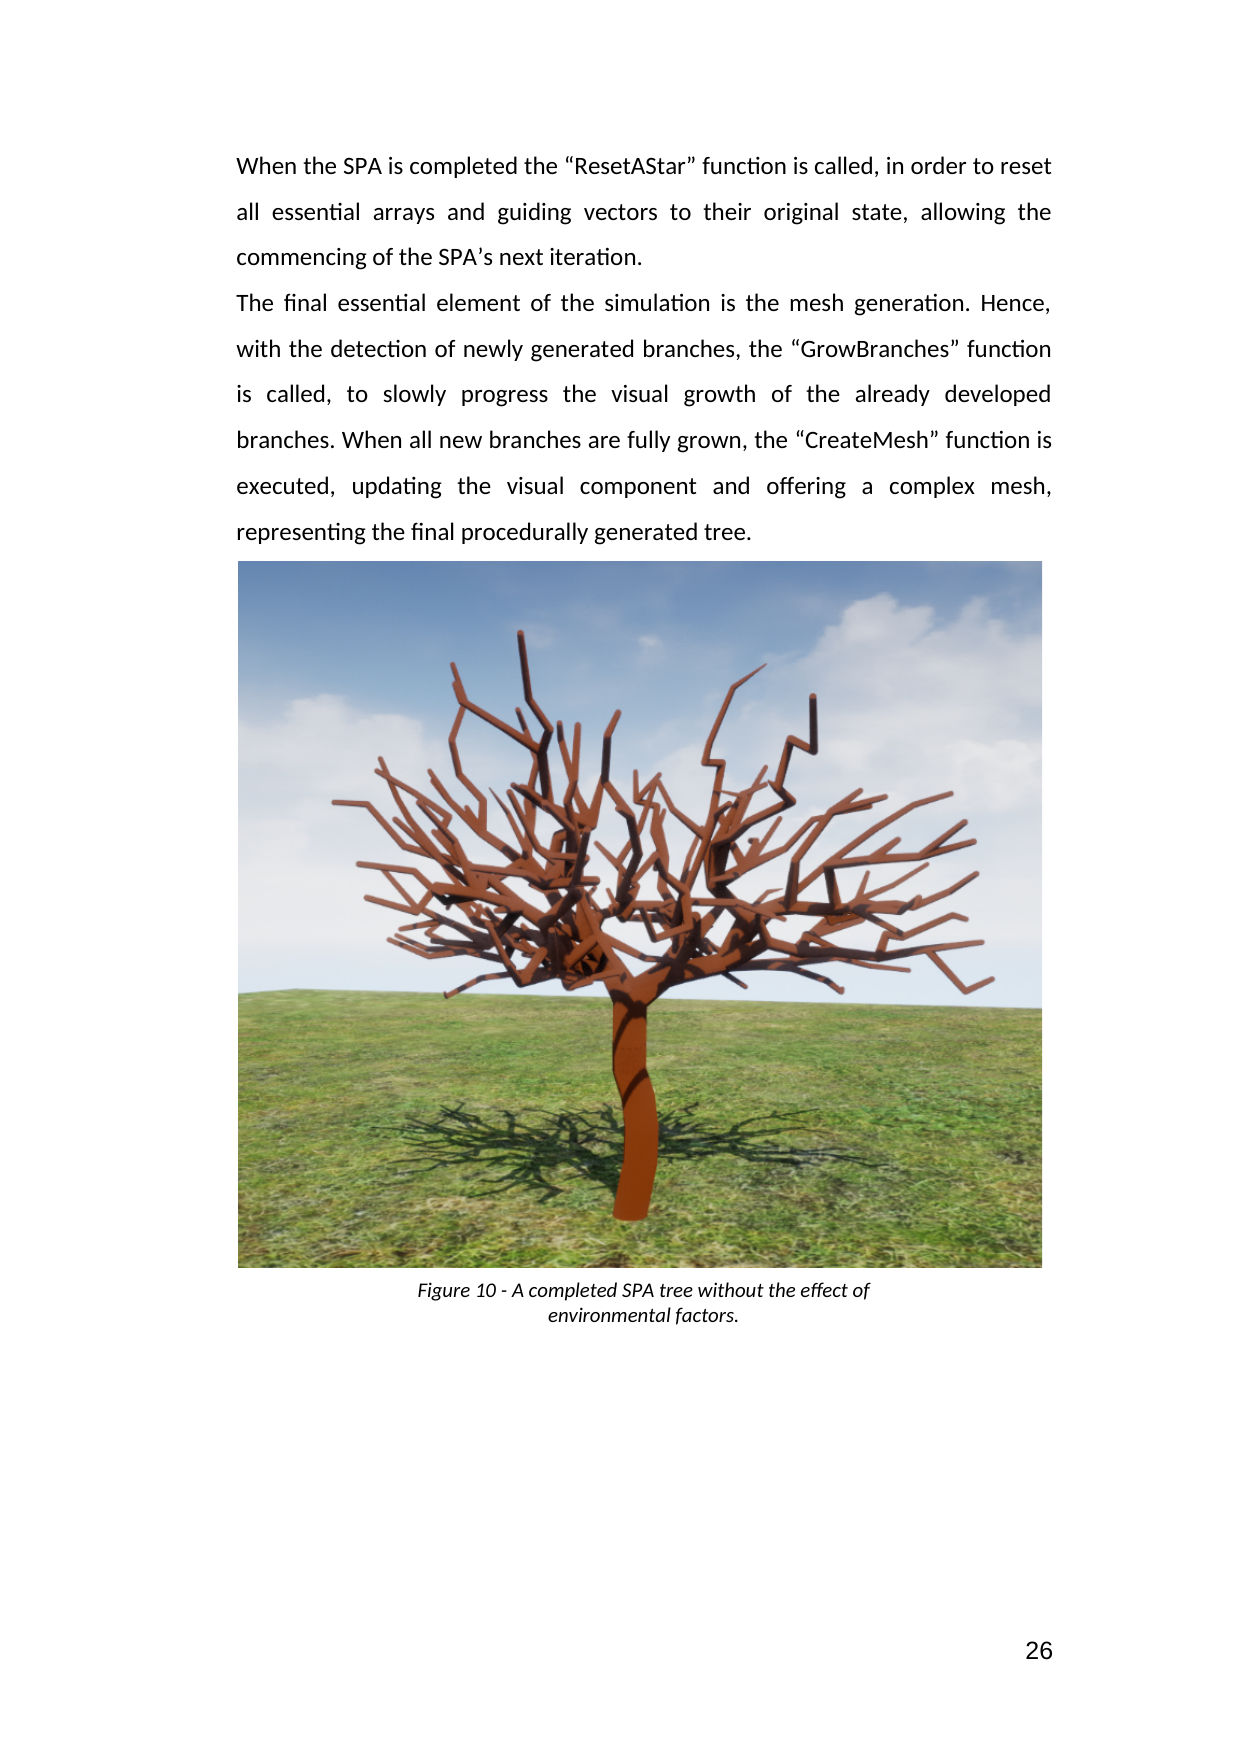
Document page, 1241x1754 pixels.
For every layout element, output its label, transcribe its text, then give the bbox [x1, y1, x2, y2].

picture [235, 561, 1042, 1266]
text When the SPA is completed the “ResetAStar” function is called, in order to reset all essential arrays and guiding vectors to their original state, allowing the commencing of the SPA’s next iteration. [236, 150, 1053, 272]
text The final essential element of the simulation is the mesh generation. Hence, with the detection of newly generated branches, the “GrowBranches” function is called, to slowly progress the visual growth of the already developed branches. When all new branches are fully grown, the “CreateMesh” function is executed, updating the visual component and offering a complex mesh, representing the final procedurally generated tree. [236, 287, 1053, 546]
